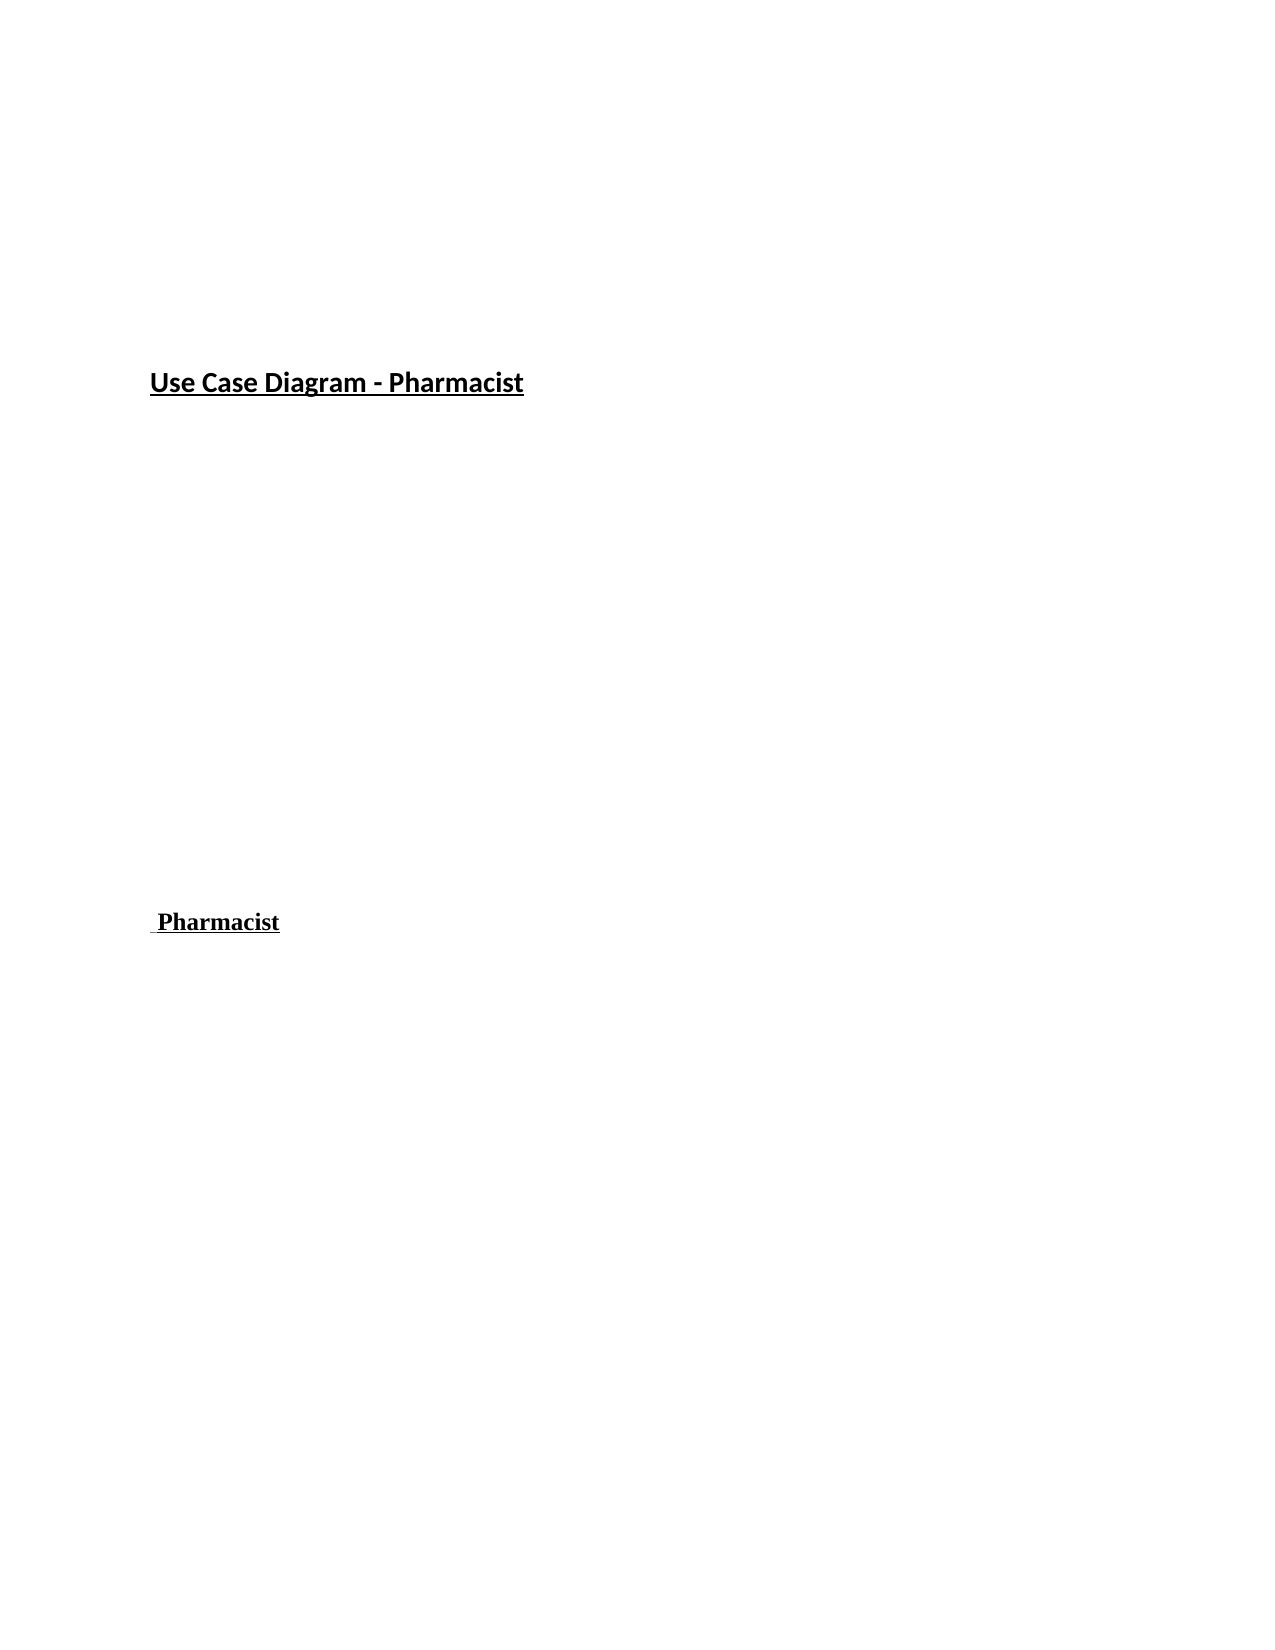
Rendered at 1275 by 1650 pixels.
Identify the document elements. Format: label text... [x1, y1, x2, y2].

text Pharmacist [150, 907, 1125, 935]
text Use Case Diagram - Pharmacist [150, 364, 1125, 399]
